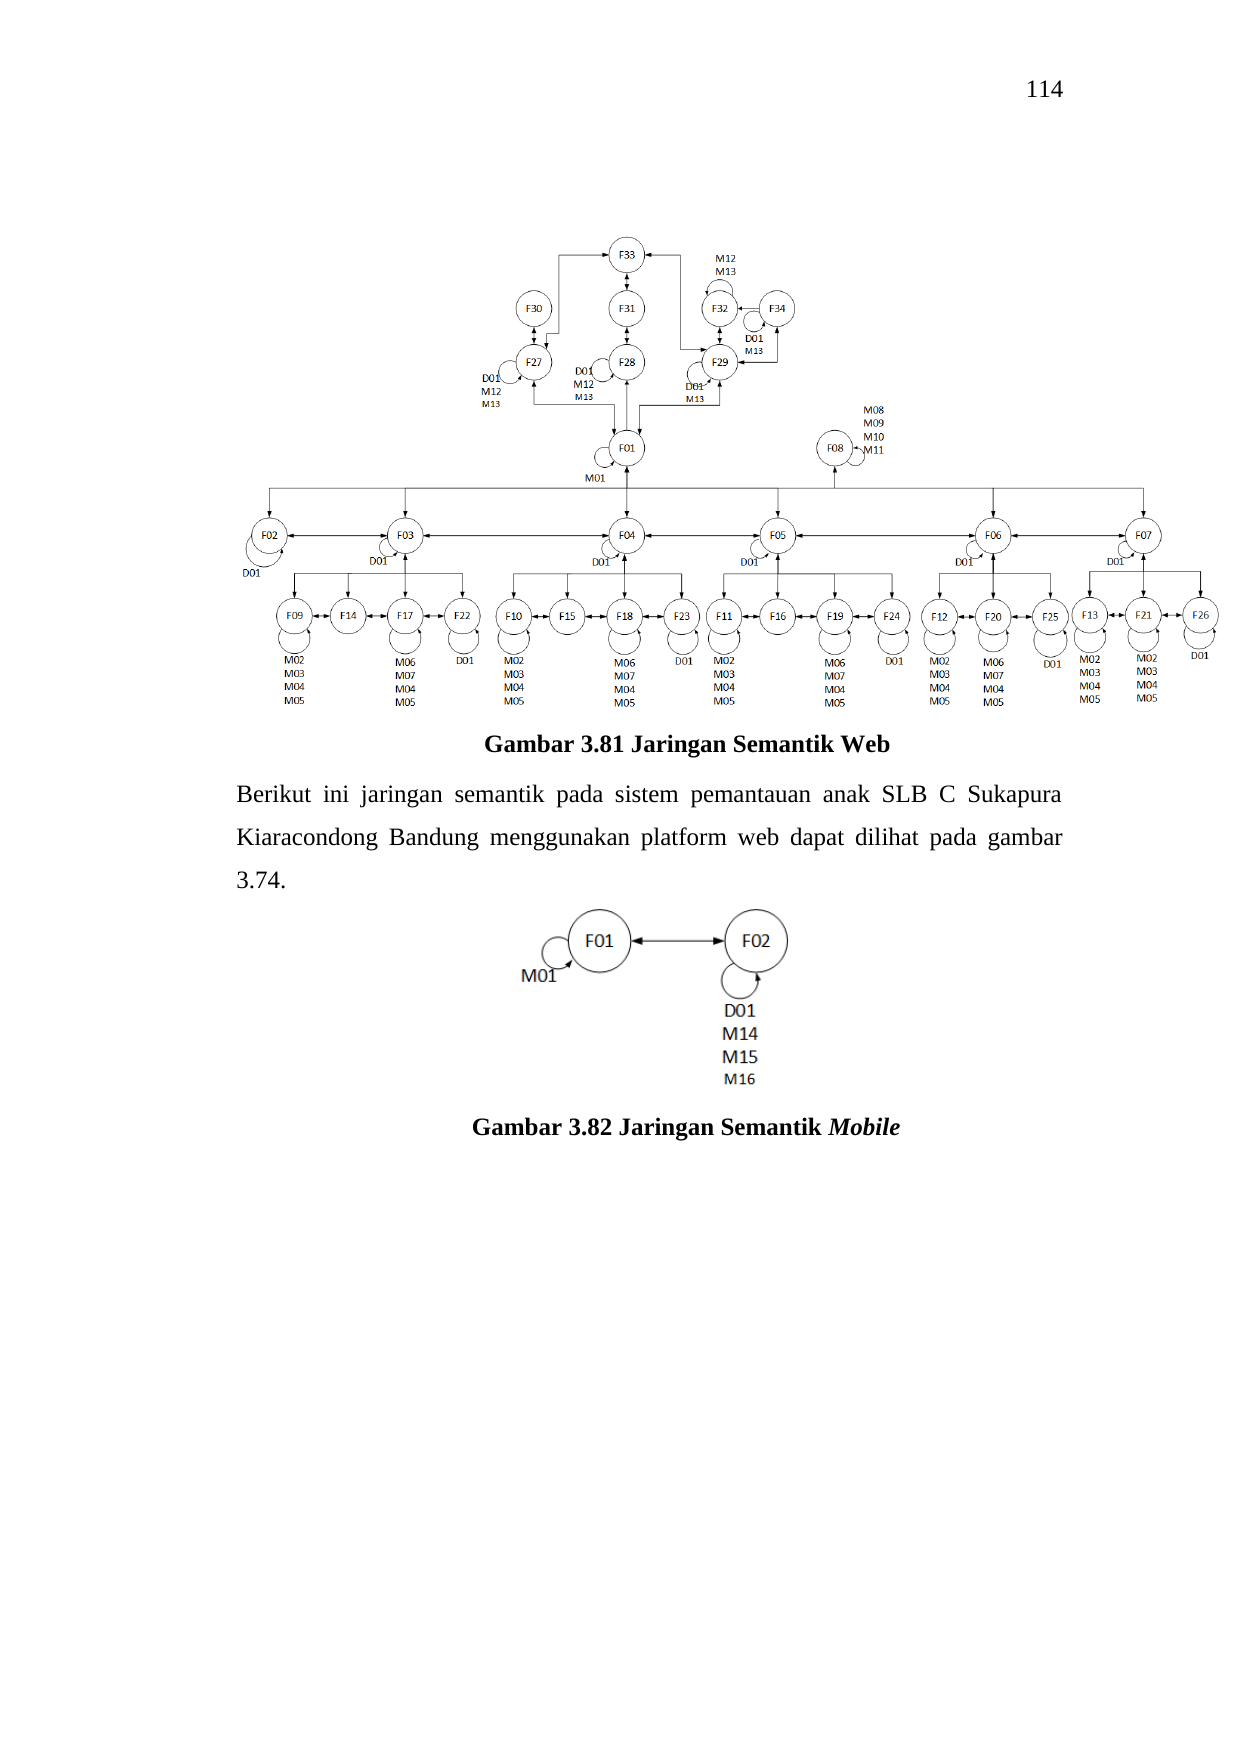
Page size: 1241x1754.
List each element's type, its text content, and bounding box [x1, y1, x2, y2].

text Berikut ini jaringan semantik pada sistem pemantauan anak SLB C Sukapura Kiaracondong Bandung menggunakan platform web dapat dilihat pada gambar 3.74. [236, 779, 1063, 894]
picture [510, 908, 789, 1098]
picture [236, 236, 1219, 715]
